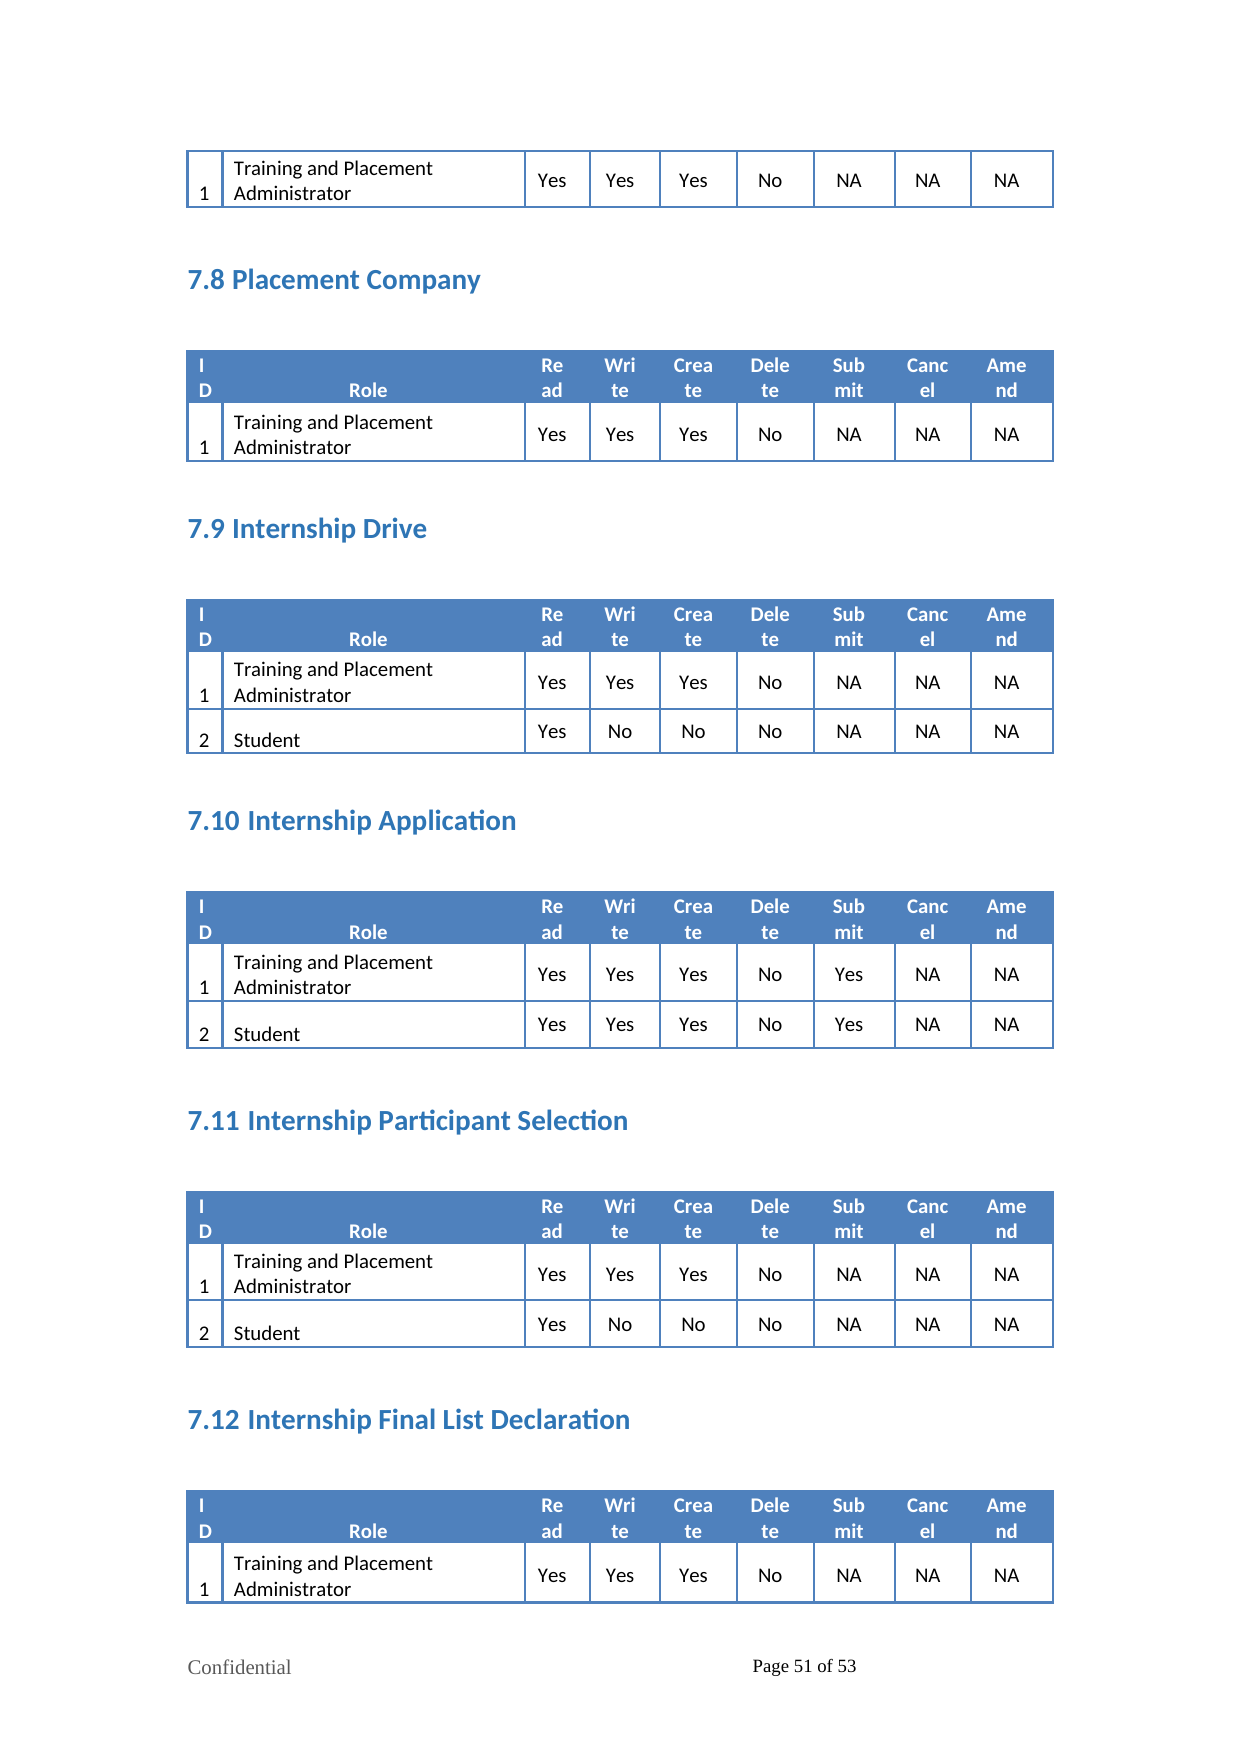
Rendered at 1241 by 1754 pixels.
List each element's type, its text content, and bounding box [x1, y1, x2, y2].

table_header ID [189, 1193, 221, 1244]
table_header Write [591, 601, 659, 652]
table_cell Yes [661, 949, 736, 1000]
table_cell No [738, 657, 813, 707]
table_cell No [738, 710, 813, 752]
table_cell NA [972, 1002, 1052, 1047]
subtitle Internship Application [187, 802, 1053, 838]
table_cell No [591, 710, 659, 752]
table_header Cancel [896, 601, 970, 652]
table_cell No [738, 1248, 813, 1299]
table_header Read [526, 894, 589, 944]
table_header Role [224, 894, 524, 944]
table_header Read [526, 601, 589, 652]
table_cell Yes [591, 408, 659, 460]
table_header Role [224, 601, 524, 652]
table_cell NA [815, 657, 894, 707]
table_cell NA [972, 1301, 1052, 1346]
table_header Cancel [896, 894, 970, 944]
table_cell No [738, 1301, 813, 1346]
table_cell Yes [591, 1548, 659, 1601]
table_header Read [526, 1193, 589, 1244]
table_header Amend [972, 352, 1052, 403]
table_header Create [661, 1492, 736, 1543]
table_cell NA [896, 1248, 970, 1299]
table_header Read [526, 1492, 589, 1543]
table_cell NA [972, 408, 1052, 460]
table_cell No [738, 152, 813, 206]
table_cell Yes [526, 1301, 589, 1346]
table_header Submit [815, 894, 894, 944]
table_header Role [224, 1492, 524, 1543]
table_cell Yes [661, 1548, 736, 1601]
table_cell Yes [661, 408, 736, 460]
table_cell Training and Placement Administrator [224, 657, 524, 707]
subtitle Internship Participant Selection [187, 1102, 1053, 1137]
table_cell Yes [526, 408, 589, 460]
table_cell NA [815, 1301, 894, 1346]
table_cell 1 [189, 408, 221, 460]
table_header Submit [815, 1193, 894, 1244]
table_cell Yes [591, 1248, 659, 1299]
table_cell NA [896, 710, 970, 752]
table_cell NA [972, 1248, 1052, 1299]
table_cell NA [972, 949, 1052, 1000]
table_header Create [661, 601, 736, 652]
table_header ID [189, 352, 221, 403]
table_cell NA [815, 408, 894, 460]
table_cell 1 [189, 1248, 221, 1299]
subtitle Placement Company [187, 261, 1053, 297]
table_cell 1 [189, 1548, 221, 1601]
table_header Delete [738, 1492, 813, 1543]
table_cell Yes [526, 1002, 589, 1047]
table_header Amend [972, 1492, 1052, 1543]
table_cell NA [972, 152, 1052, 206]
table_header Amend [972, 894, 1052, 944]
table_header Cancel [896, 1193, 970, 1244]
table_cell NA [815, 1248, 894, 1299]
table_header Write [591, 1492, 659, 1543]
table_header Read [526, 352, 589, 403]
table_header ID [189, 1492, 221, 1543]
table_header Submit [815, 601, 894, 652]
table_cell 1 [189, 152, 221, 206]
table_cell NA [972, 710, 1052, 752]
table_header Role [224, 352, 524, 403]
table_cell 2 [189, 1301, 221, 1346]
table_cell Yes [526, 152, 589, 206]
table_cell NA [972, 1548, 1052, 1601]
table_cell Yes [815, 949, 894, 1000]
table_cell 1 [189, 657, 221, 707]
subtitle Internship Final List Declaration [187, 1401, 1053, 1437]
table_cell Student [224, 710, 524, 752]
table_cell Yes [526, 949, 589, 1000]
table_cell NA [815, 710, 894, 752]
table_cell Training and Placement Administrator [224, 949, 524, 1000]
table_cell No [591, 1301, 659, 1346]
table_cell Yes [526, 1248, 589, 1299]
table_header Delete [738, 352, 813, 403]
table_cell Yes [526, 657, 589, 707]
table_cell Student [224, 1301, 524, 1346]
table_cell NA [896, 1301, 970, 1346]
table_cell No [661, 1301, 736, 1346]
table_cell Training and Placement Administrator [224, 1548, 524, 1601]
table_cell Training and Placement Administrator [224, 152, 524, 206]
table_cell Training and Placement Administrator [224, 408, 524, 460]
table_cell NA [896, 949, 970, 1000]
table_cell Yes [591, 949, 659, 1000]
table_cell NA [896, 1548, 970, 1601]
table_cell Yes [591, 1002, 659, 1047]
table_cell NA [972, 657, 1052, 707]
table_header Delete [738, 894, 813, 944]
table_header Submit [815, 352, 894, 403]
table_cell NA [815, 1548, 894, 1601]
table_cell Student [224, 1002, 524, 1047]
table_cell No [738, 408, 813, 460]
table_cell Yes [661, 1002, 736, 1047]
table_header Create [661, 894, 736, 944]
table_cell Yes [526, 1548, 589, 1601]
table_header Write [591, 1193, 659, 1244]
table_cell Yes [661, 152, 736, 206]
table_cell NA [896, 408, 970, 460]
table_cell Training and Placement Administrator [224, 1248, 524, 1299]
table_cell Yes [526, 710, 589, 752]
table_cell Yes [591, 657, 659, 707]
table_cell Yes [815, 1002, 894, 1047]
subtitle Internship Drive [187, 510, 1053, 546]
table_header Cancel [896, 352, 970, 403]
table_cell No [661, 710, 736, 752]
table_cell Yes [661, 1248, 736, 1299]
table_cell NA [896, 657, 970, 707]
table_header Delete [738, 601, 813, 652]
table_header Write [591, 352, 659, 403]
table_header Role [224, 1193, 524, 1244]
table_cell Yes [591, 152, 659, 206]
table_header ID [189, 894, 221, 944]
table_cell 2 [189, 1002, 221, 1047]
table_cell No [738, 949, 813, 1000]
table_cell NA [896, 1002, 970, 1047]
table_header Submit [815, 1492, 894, 1543]
table_header Cancel [896, 1492, 970, 1543]
table_cell NA [896, 152, 970, 206]
table_header Amend [972, 601, 1052, 652]
table_cell Yes [661, 657, 736, 707]
table_cell NA [815, 152, 894, 206]
table_cell No [738, 1548, 813, 1601]
table_header ID [189, 601, 221, 652]
table_header Amend [972, 1193, 1052, 1244]
table_cell No [738, 1002, 813, 1047]
table_header Create [661, 352, 736, 403]
table_header Delete [738, 1193, 813, 1244]
table_header Create [661, 1193, 736, 1244]
table_cell 1 [189, 949, 221, 1000]
table_cell 2 [189, 710, 221, 752]
table_header Write [591, 894, 659, 944]
